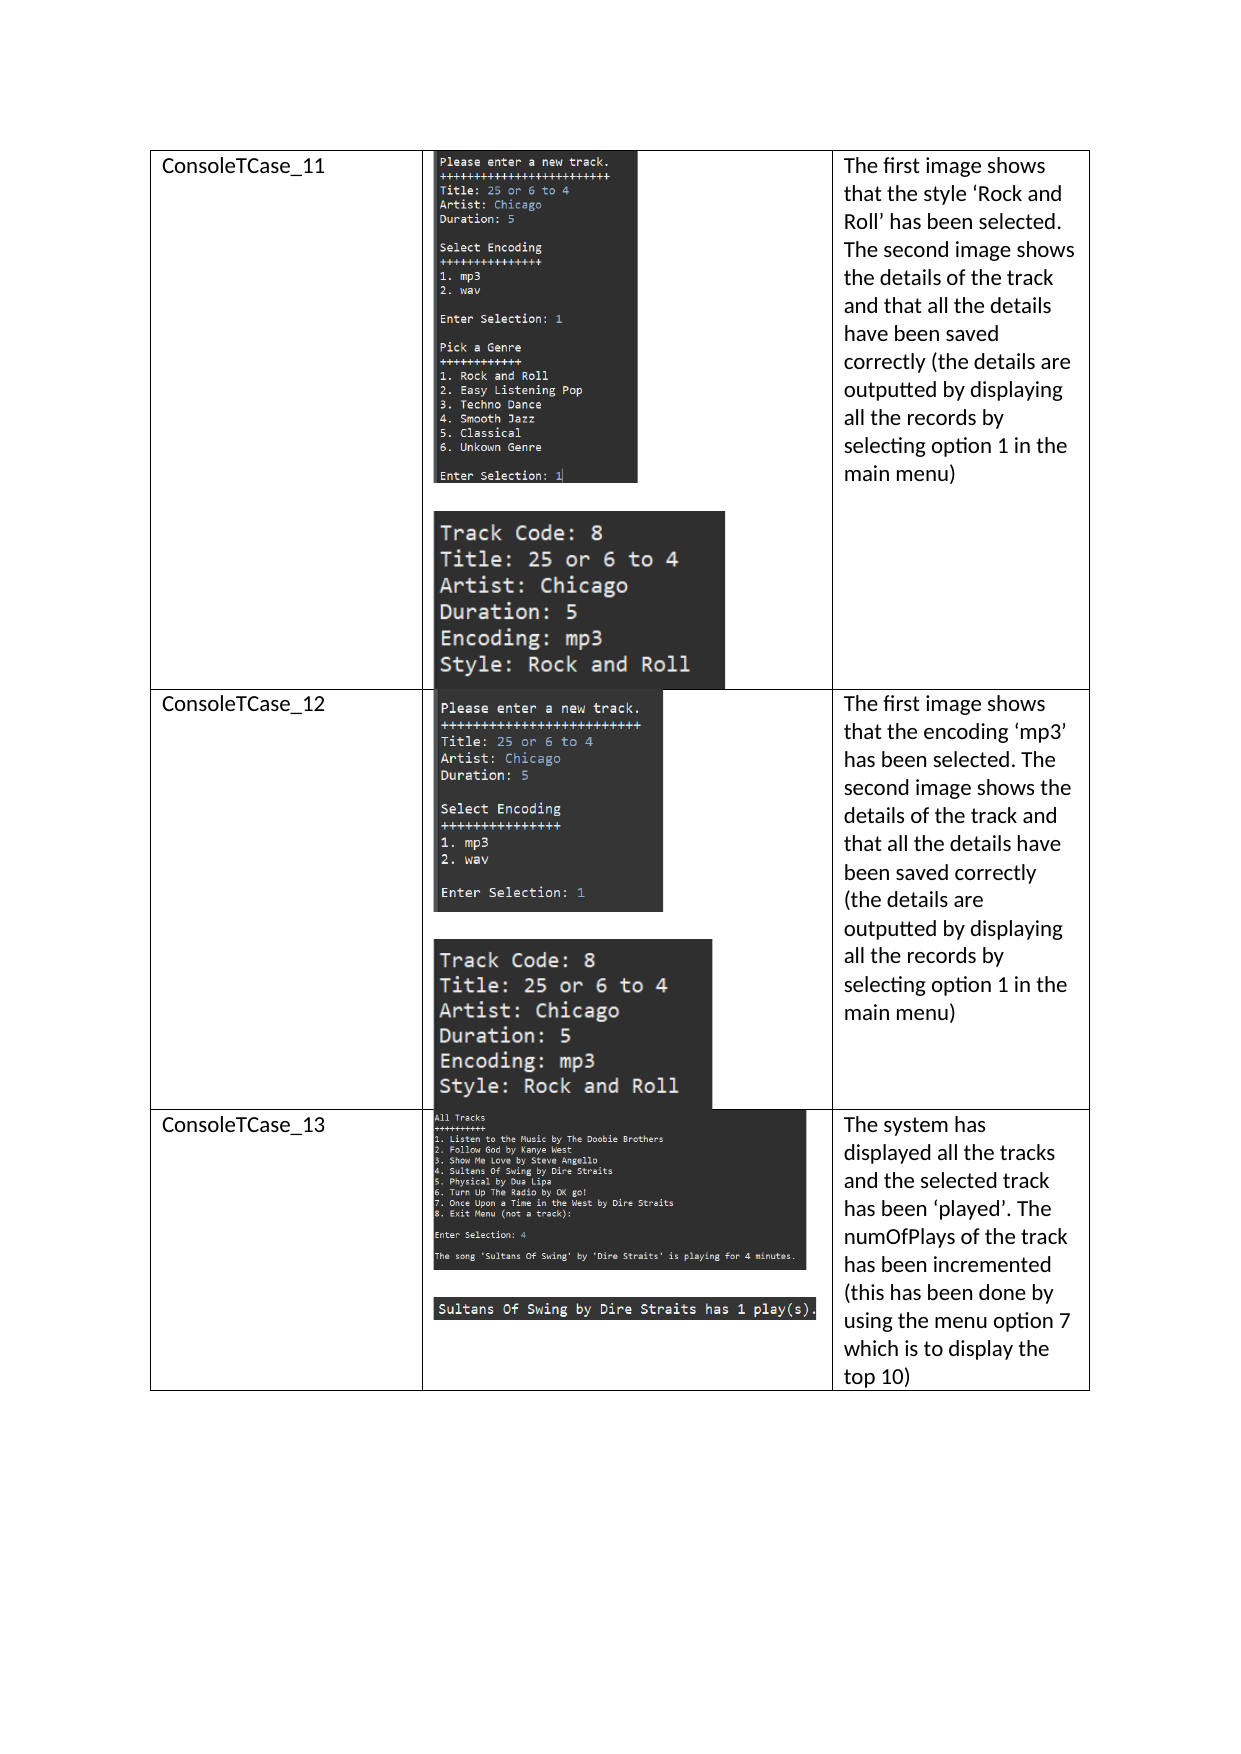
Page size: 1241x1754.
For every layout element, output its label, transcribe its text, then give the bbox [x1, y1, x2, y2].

table_cell ConsoleTCase_13 [151, 1110, 422, 1390]
table_cell ConsoleTCase_11 [151, 151, 422, 688]
picture [433, 151, 638, 483]
table_cell [423, 690, 832, 1109]
table_cell The first image shows that the encoding ‘mp3’ has been selected. The second image shows the details of the track and that all the details have been saved correctly (the details are outputted by displaying all the records by selecting option 1 in the main menu) [833, 690, 1089, 1109]
table_cell The system has displayed all the tracks and the selected track has been ‘played’. The numOfPlays of the track has been incremented (this has been done by using the menu option 7 which is to display the top 10) [833, 1110, 1089, 1390]
table_cell [423, 1110, 832, 1390]
table_cell ConsoleTCase_12 [151, 690, 422, 1109]
table_cell The first image shows that the style ‘Rock and Roll’ has been selected. The second image shows the details of the track and that all the details have been saved correctly (the details are outputted by displaying all the records by selecting option 1 in the main menu) [833, 151, 1089, 688]
table_cell [423, 151, 832, 688]
picture [433, 1297, 817, 1320]
picture [433, 511, 726, 912]
picture [433, 939, 807, 1270]
